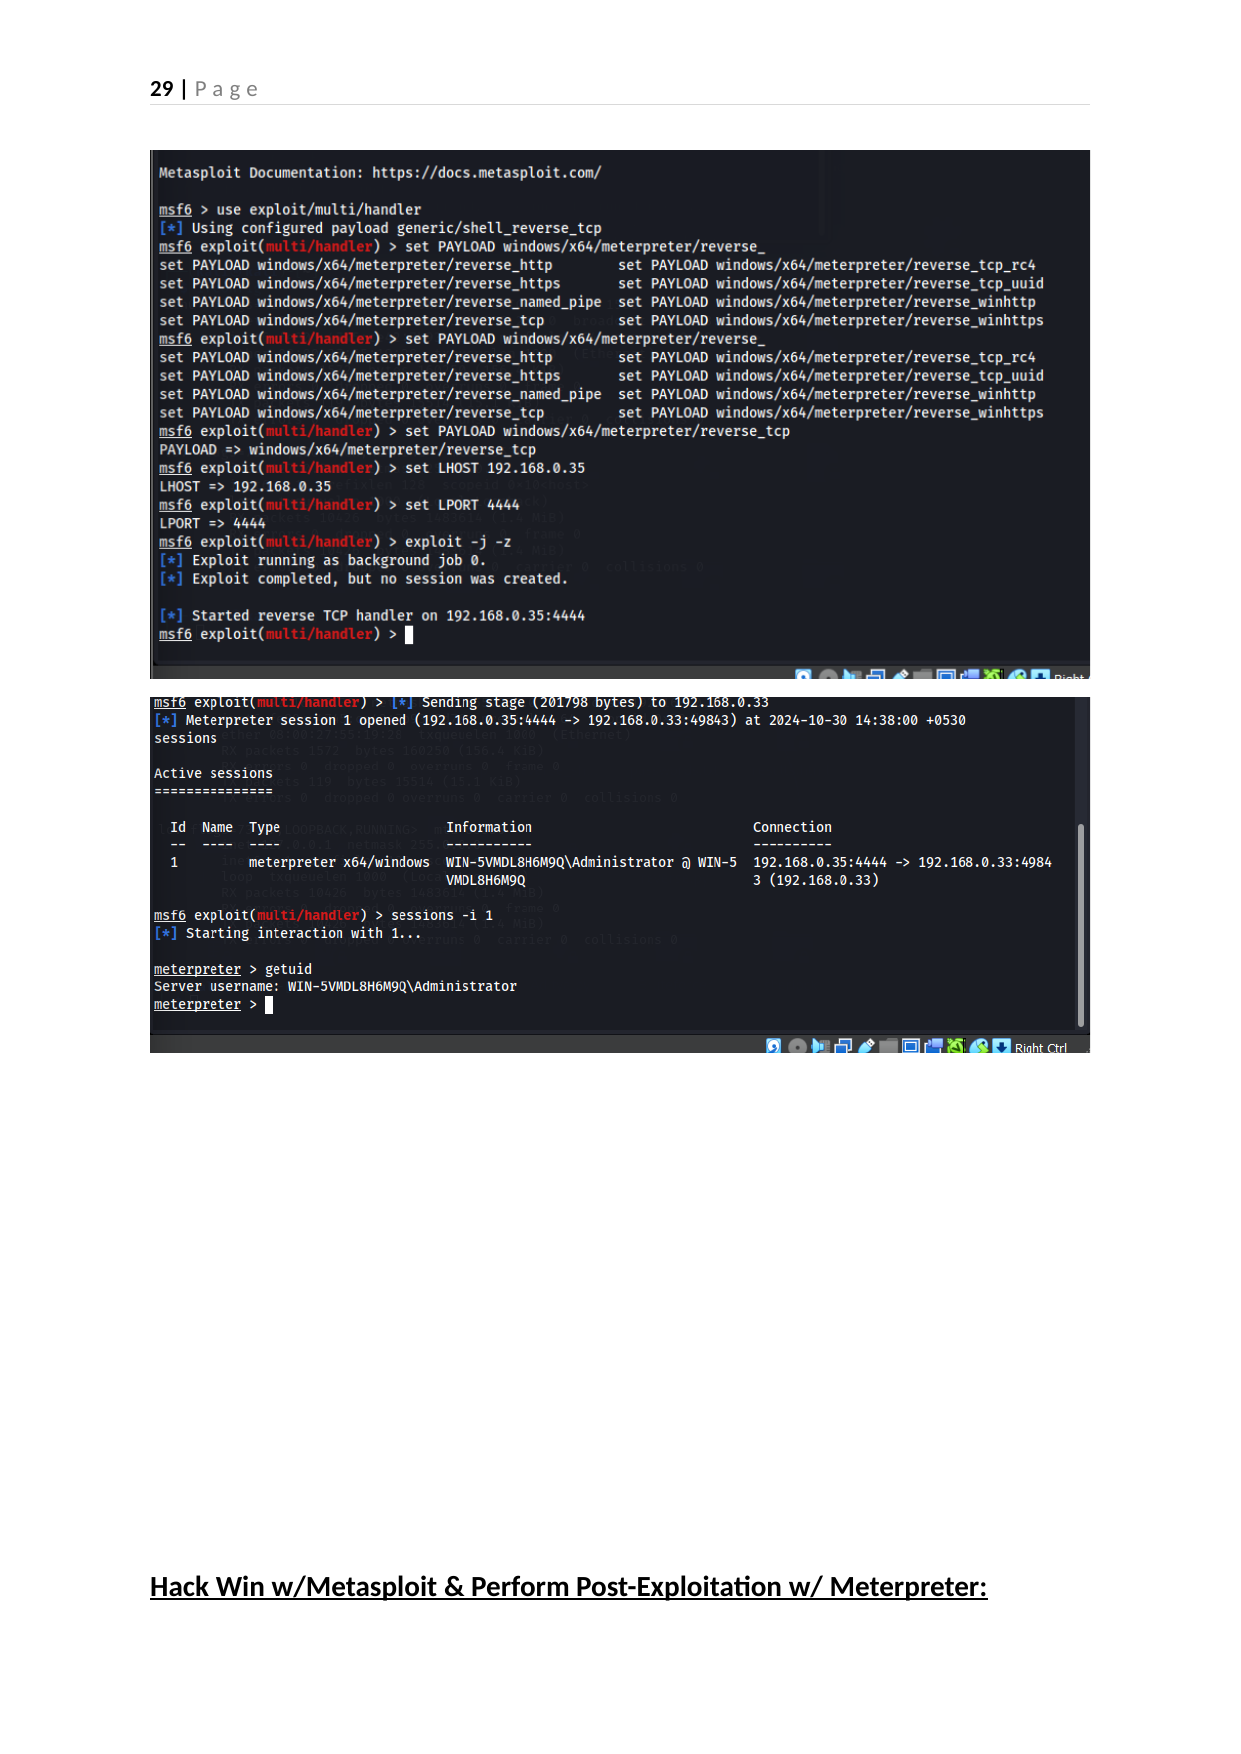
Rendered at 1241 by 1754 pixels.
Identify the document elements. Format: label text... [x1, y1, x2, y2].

picture [150, 150, 1091, 679]
text Hack Win w/Metasploit & Perform Post-Exploitation w/ Meterpreter: [150, 1568, 1090, 1603]
picture [150, 697, 1091, 1053]
